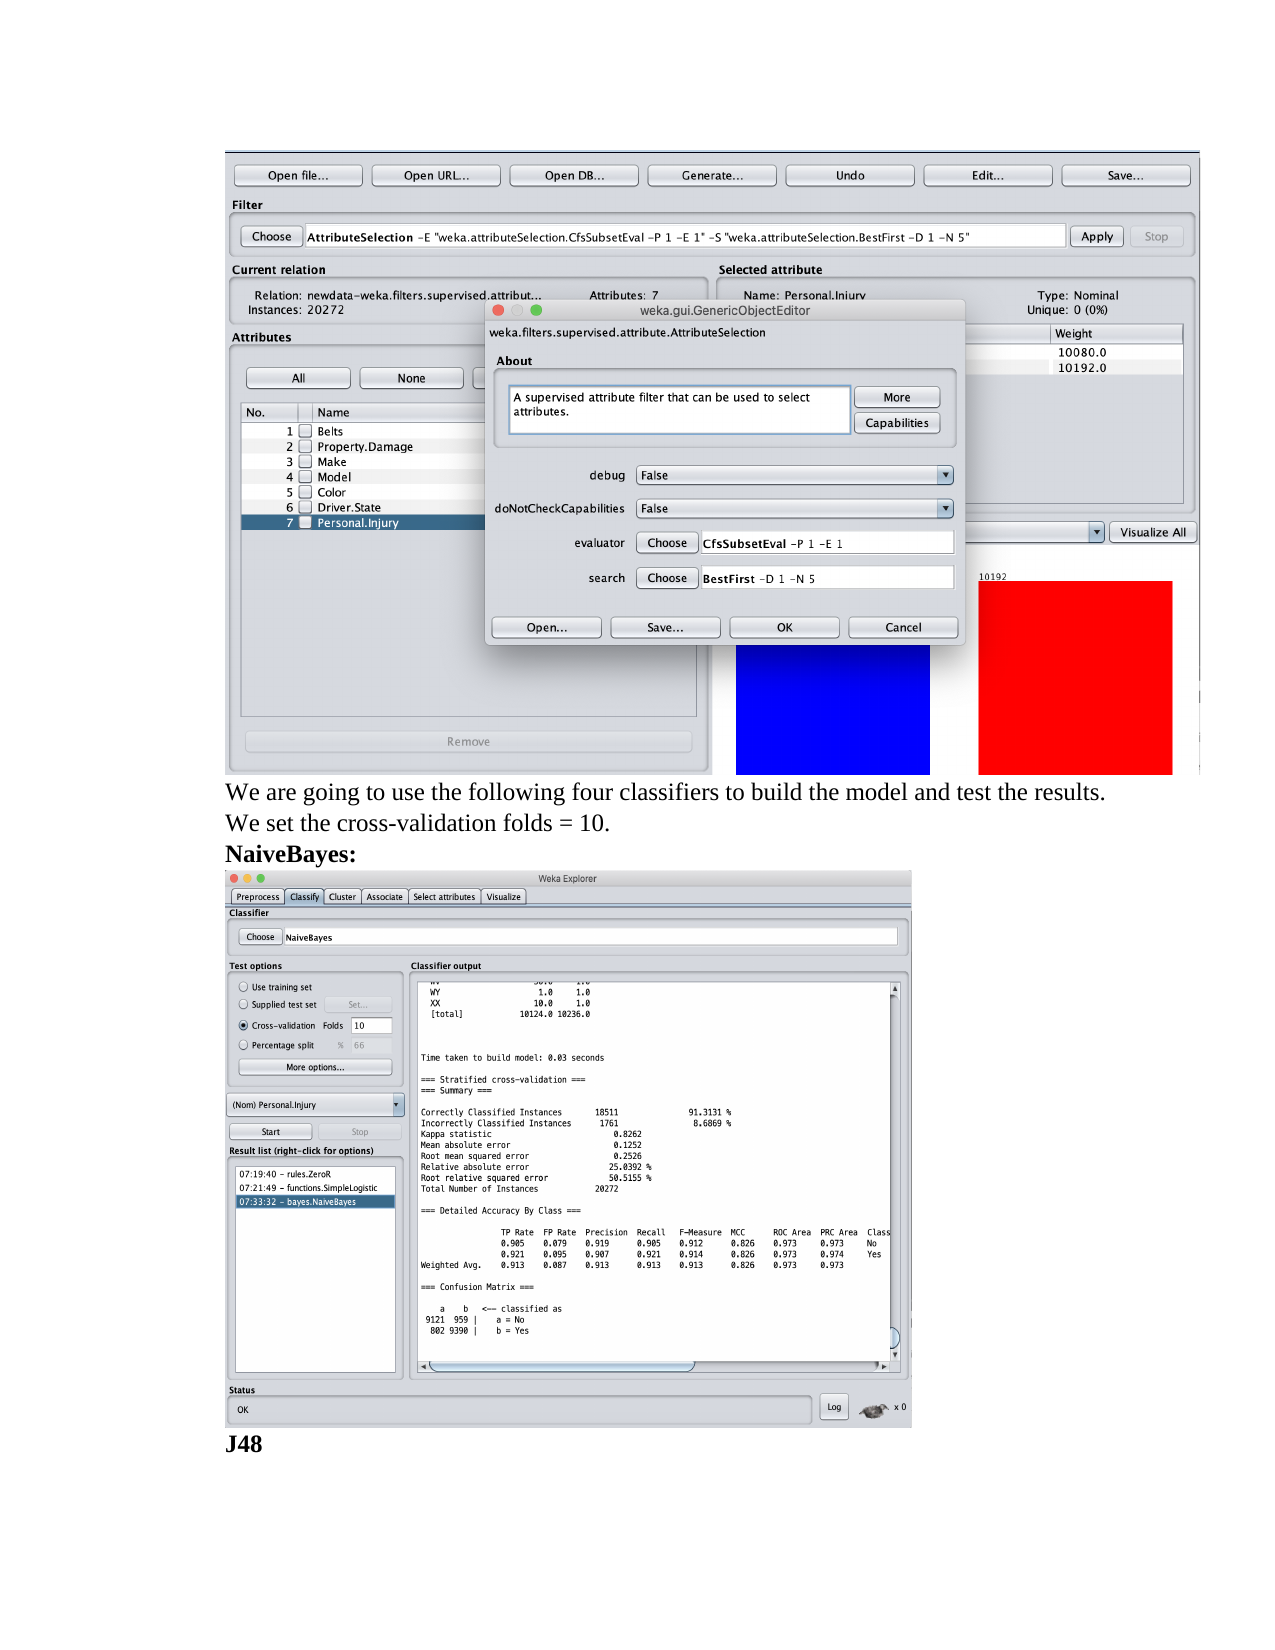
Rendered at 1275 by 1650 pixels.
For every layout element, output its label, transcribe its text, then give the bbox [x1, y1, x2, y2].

picture [225, 150, 1200, 775]
text NaiveBayes: [225, 839, 1125, 868]
text We are going to use the following four classifiers to build the model and test the results. We set the cross-validation folds = 10. [225, 777, 1125, 837]
text J48 [225, 1429, 1125, 1458]
picture [225, 870, 912, 1428]
